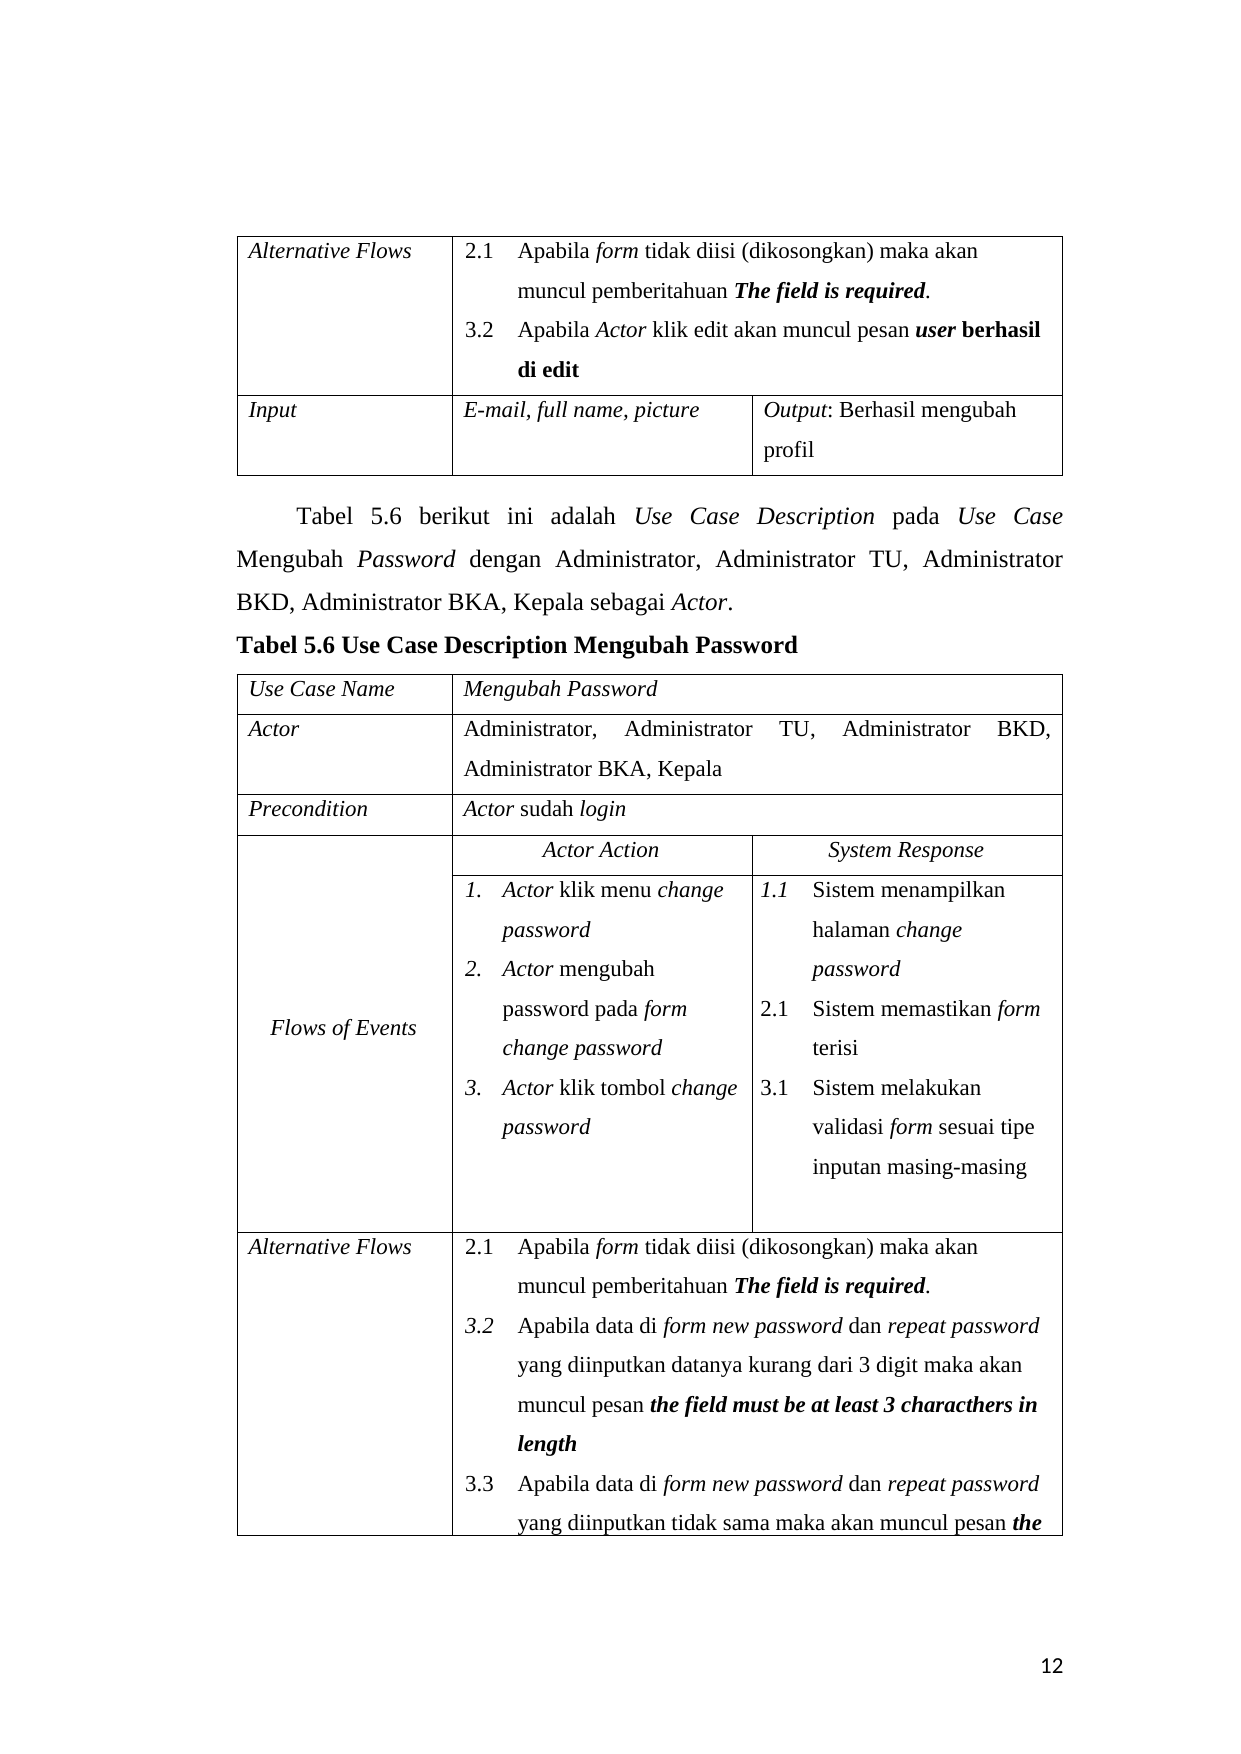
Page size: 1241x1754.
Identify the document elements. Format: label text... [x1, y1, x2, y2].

table_cell Alternative Flows [238, 1233, 452, 1535]
table_header Use Case Name [238, 675, 452, 714]
table_cell Actor sudah login [453, 795, 1062, 835]
table_cell System Response [753, 836, 1062, 875]
table_cell Precondition [238, 795, 452, 835]
table_cell Input [238, 396, 452, 475]
table_cell Sistem menampilkan halaman change password Sistem memastikan form terisi Sistem melakukan validasi form sesuai tipe inputan masing-masing [753, 876, 1062, 1232]
table_cell E-mail, full name, picture [453, 396, 752, 475]
table_cell Apabila form tidak diisi (dikosongkan) maka akan muncul pemberitahuan The field is required. Apabila Actor klik edit akan muncul pesan user berhasil di edit [453, 237, 1062, 395]
table_cell Administrator, Administrator TU, Administrator BKD, Administrator BKA, Kepala [453, 715, 1062, 794]
table_cell Actor klik menu change password Actor mengubah password pada form change password Actor klik tombol change password [453, 876, 752, 1232]
table_cell Actor [238, 715, 452, 794]
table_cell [453, 1233, 1062, 1535]
table_cell Alternative Flows [238, 237, 452, 395]
table_cell Actor Action [453, 836, 752, 875]
table_cell Flows of Events [238, 836, 452, 1232]
table_header Mengubah Password [453, 675, 1062, 714]
text Tabel 5.6 berikut ini adalah Use Case Description pada Use Case Mengubah Password dengan Administrator, Administrator TU, Administrator BKD, Administrator BKA, Kepala sebagai Actor. [236, 501, 1063, 616]
text Tabel 5.6 Use Case Description Mengubah Password [236, 631, 1063, 659]
table_cell Output: Berhasil mengubah profil [753, 396, 1062, 475]
